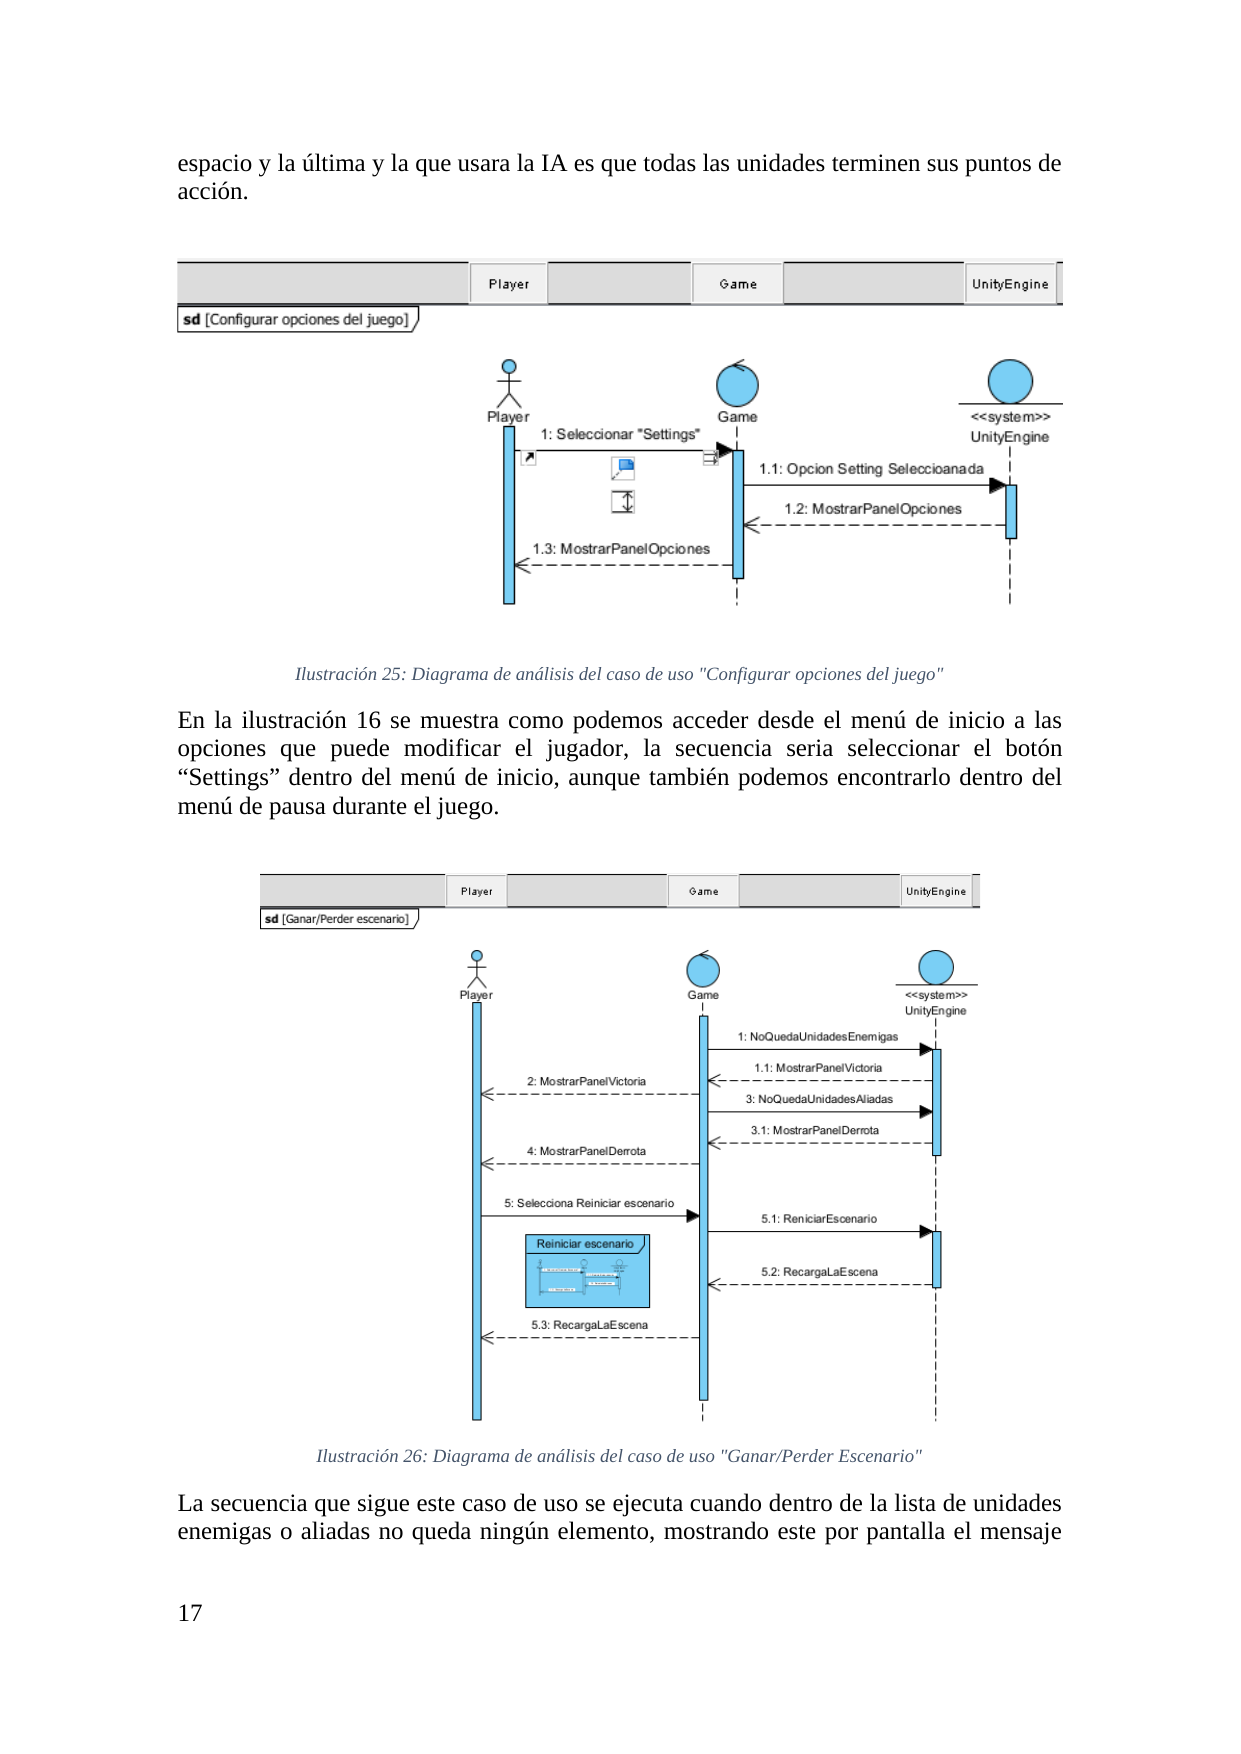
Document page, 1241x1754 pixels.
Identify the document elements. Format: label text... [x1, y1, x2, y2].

picture [177, 258, 1063, 650]
text En la ilustración 16 se muestra como podemos acceder desde el menú de inicio a las opciones que puede modificar el jugador, la secuencia seria seleccionar el botón “Settings” dentro del menú de inicio, aunque también podemos encontrarlo dentro del menú de pausa durante el juego. [177, 705, 1063, 820]
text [177, 148, 1063, 205]
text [177, 1488, 1063, 1545]
picture [260, 873, 981, 1433]
